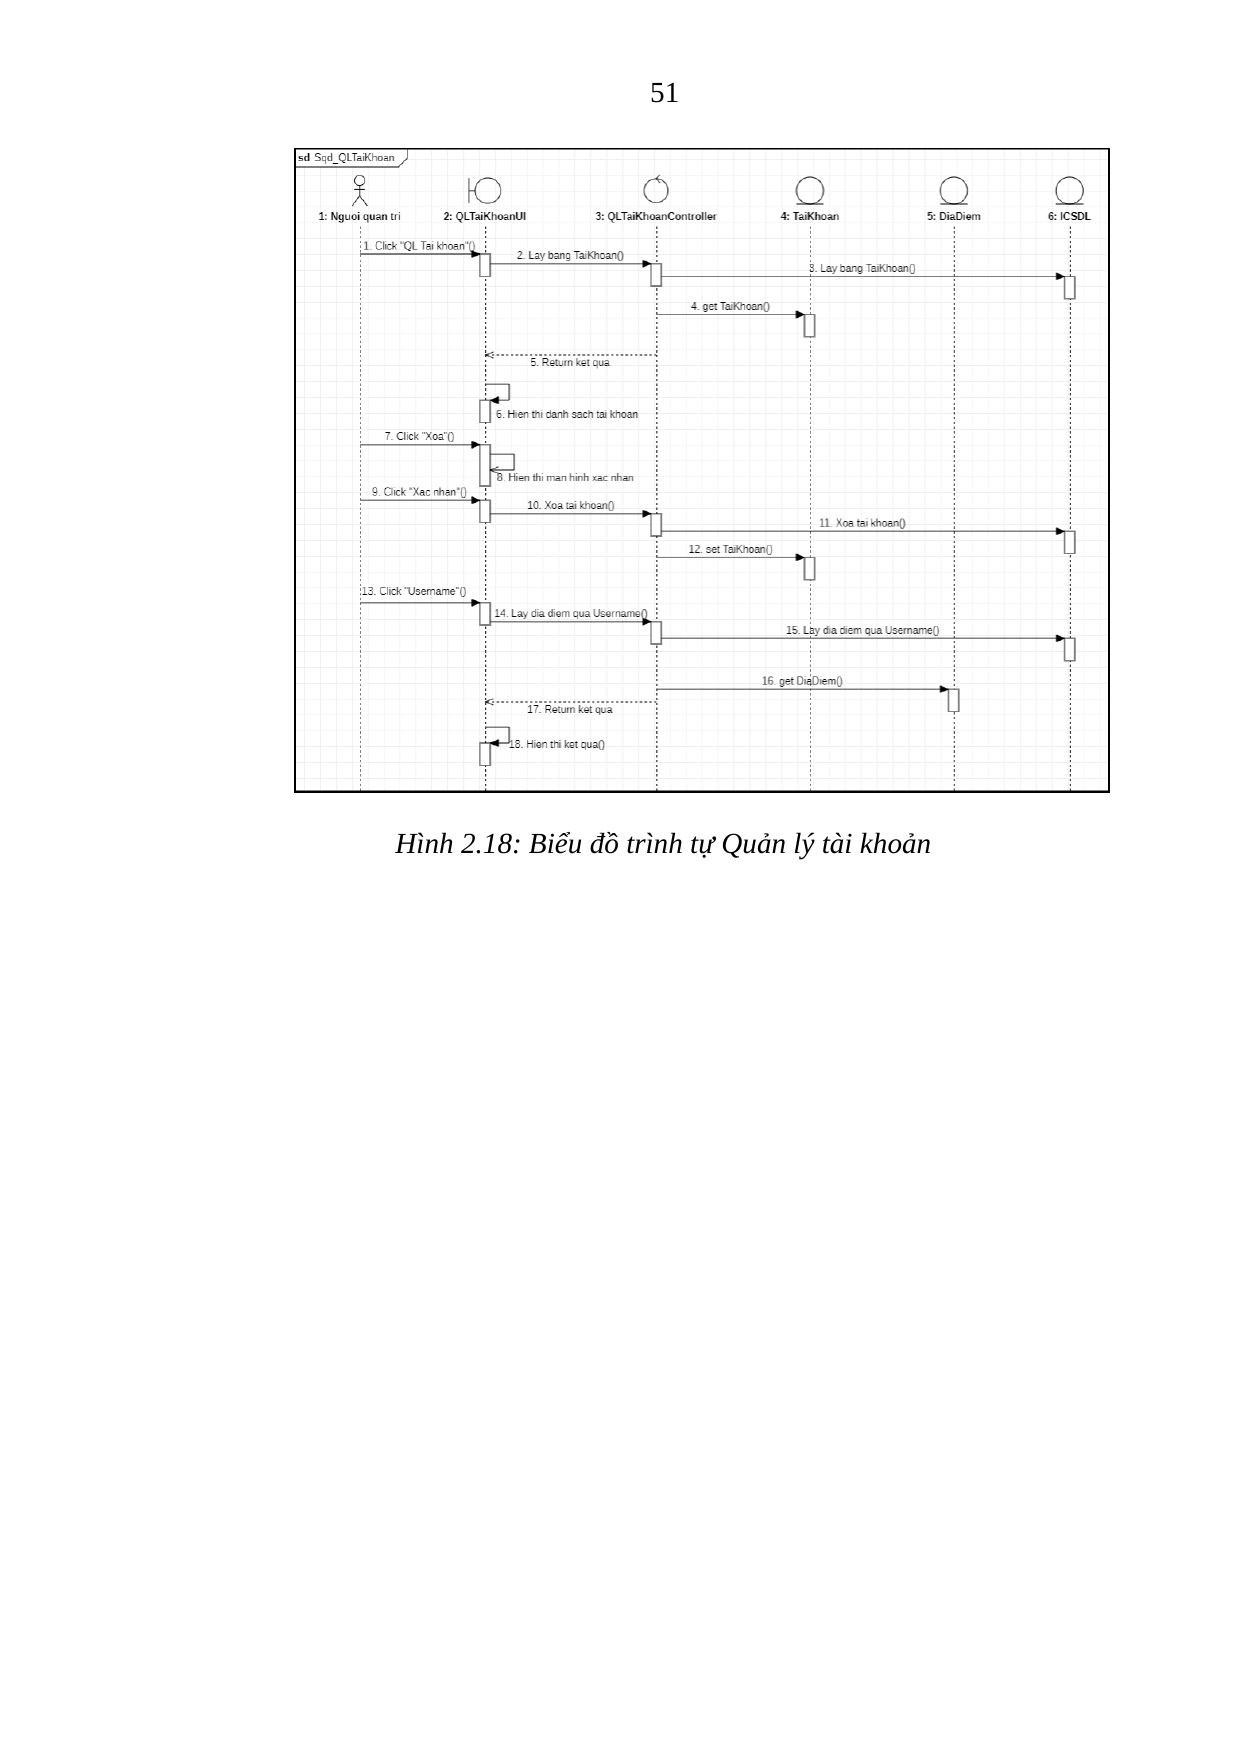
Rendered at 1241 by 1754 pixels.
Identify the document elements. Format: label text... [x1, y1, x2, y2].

text Hình 2.18: Biểu đồ trình tự Quản lý tài khoản [207, 826, 1122, 860]
picture [296, 149, 1108, 791]
